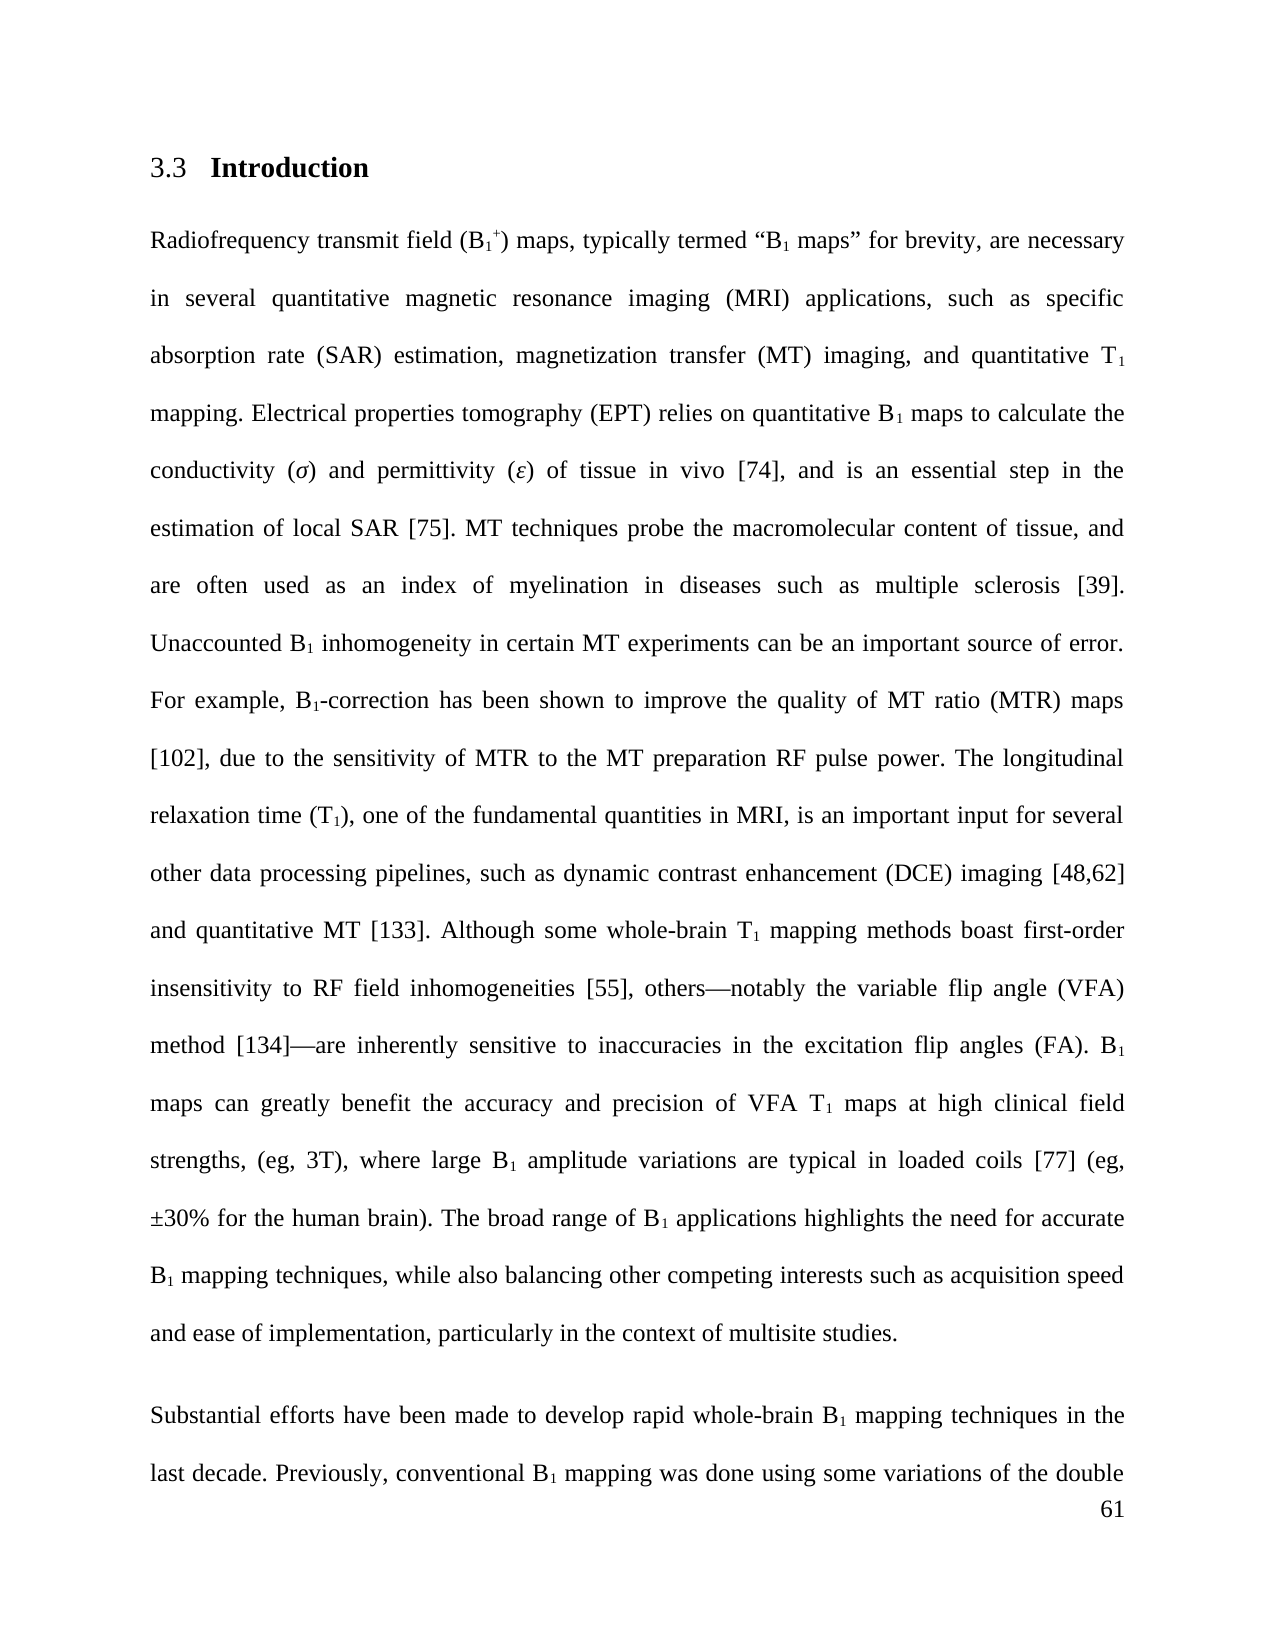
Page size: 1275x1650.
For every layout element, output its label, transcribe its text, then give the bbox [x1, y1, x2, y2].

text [150, 1400, 1125, 1487]
subtitle Introduction [150, 150, 1125, 183]
text Radiofrequency transmit field (B1+) maps, typically termed “B1 maps” for brevity, are necessary in several quantitative magnetic resonance imaging (MRI) applications, such as specific absorption rate (SAR) estimation, magnetization transfer (MT) imaging, and quantitative T1 mapping. Electrical properties tomography (EPT) relies on quantitative B1 maps to calculate the conductivity (σ) and permittivity (ε) of tissue in vivo [74], and is an essential step in the estimation of local SAR [75]. MT techniques probe the macromolecular content of tissue, and are often used as an index of myelination in diseases such as multiple sclerosis [39]. Unaccounted B1 inhomogeneity in certain MT experiments can be an important source of error. For example, B1-correction has been shown to improve the quality of MT ratio (MTR) maps [102], due to the sensitivity of MTR to the MT preparation RF pulse power. The longitudinal relaxation time (T1), one of the fundamental quantities in MRI, is an important input for several other data processing pipelines, such as dynamic contrast enhancement (DCE) imaging [48,62] and quantitative MT [133]. Although some whole-brain T1 mapping methods boast first-order insensitivity to RF field inhomogeneities [55], others—notably the variable flip angle (VFA) method [134]—are inherently sensitive to inaccuracies in the excitation flip angles (FA). B1 maps can greatly benefit the accuracy and precision of VFA T1 maps at high clinical field strengths, (eg, 3T), where large B1 amplitude variations are typical in loaded coils [77] (eg, ±30% for the human brain). The broad range of B1 applications highlights the need for accurate B1 mapping techniques, while also balancing other competing interests such as acquisition speed and ease of implementation, particularly in the context of multisite studies. [150, 225, 1125, 1347]
